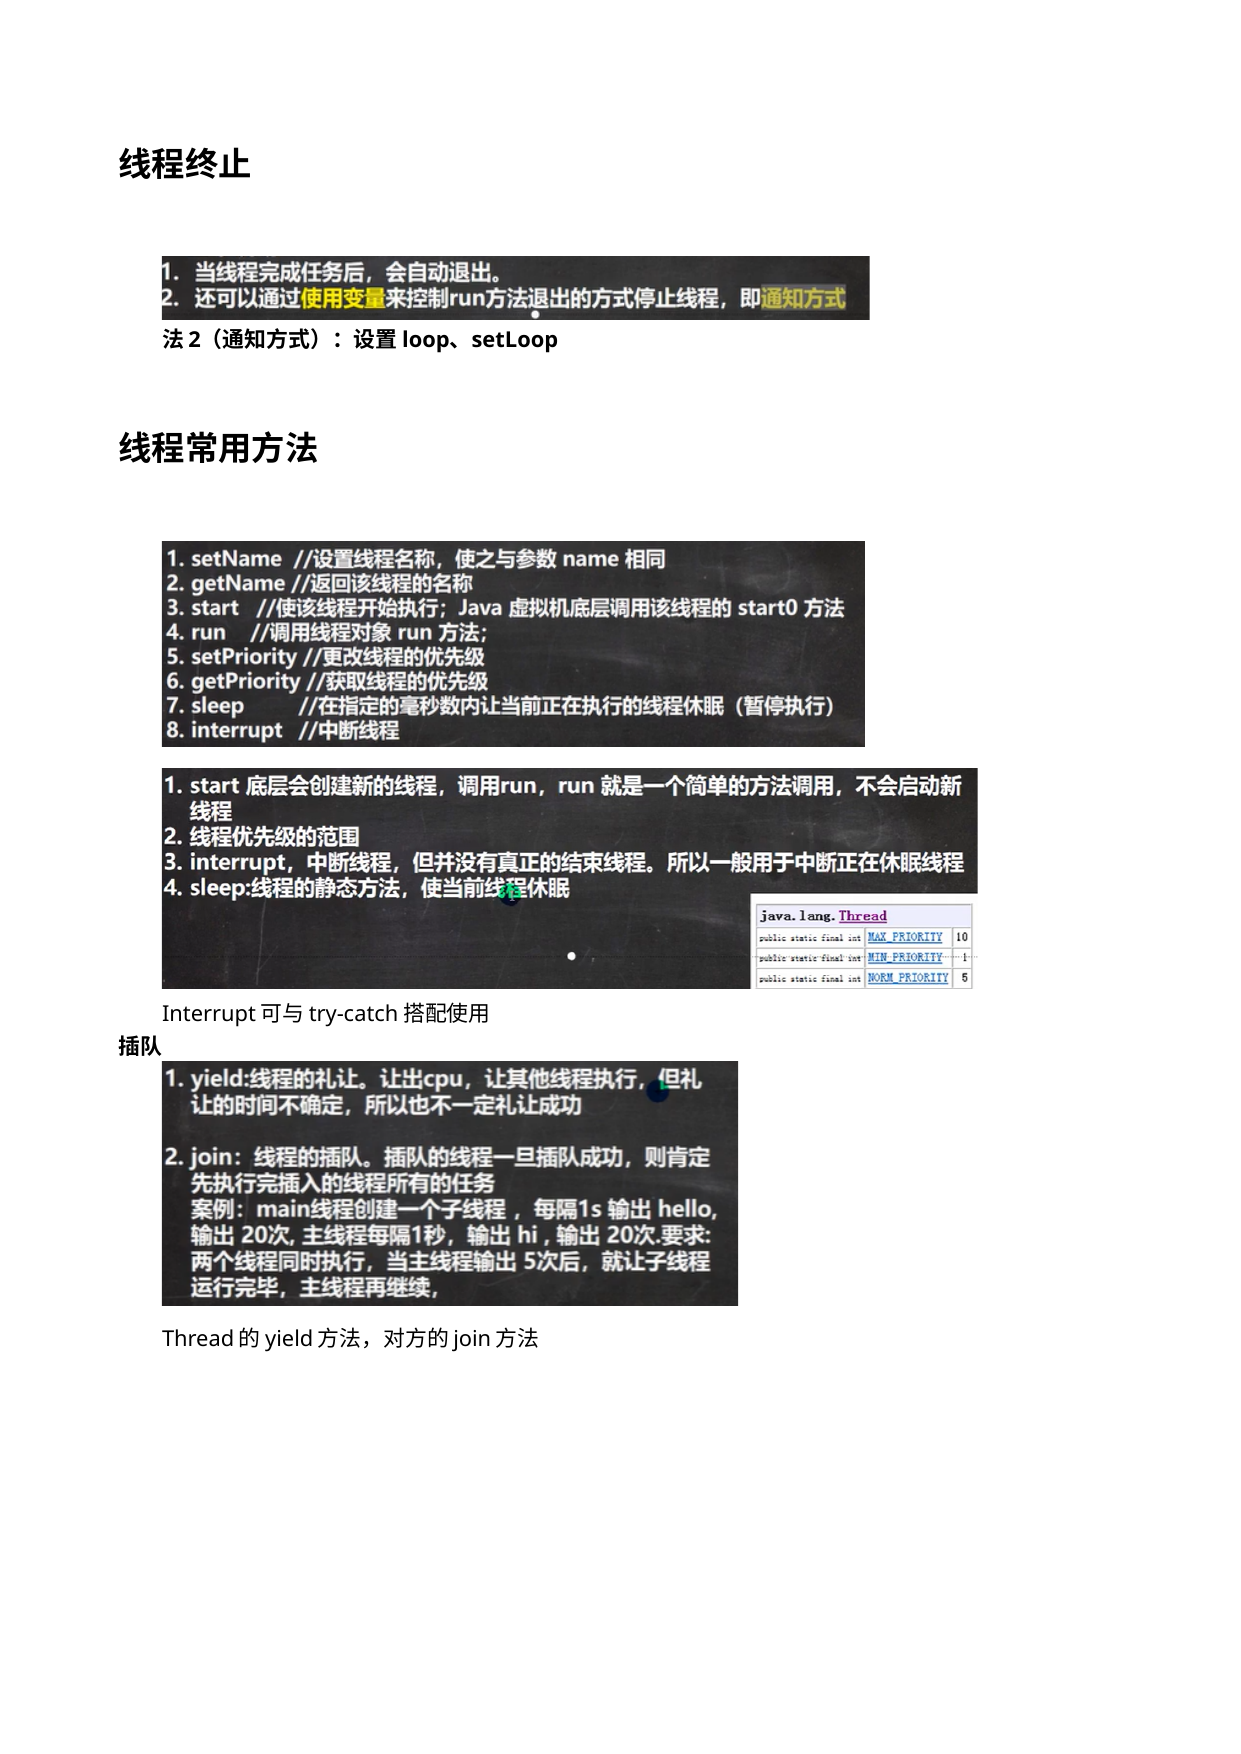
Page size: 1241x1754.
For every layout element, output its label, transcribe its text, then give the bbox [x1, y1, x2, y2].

picture [161, 1061, 739, 1306]
subtitle 线程常用方法 [118, 414, 1122, 479]
subtitle 线程终止 [118, 129, 1122, 194]
picture [161, 541, 865, 747]
picture [161, 256, 870, 320]
text Thread的yield方法，对方的join方法 [118, 1321, 1122, 1353]
picture [161, 768, 978, 989]
text 插队 [118, 1028, 1122, 1061]
text Interrupt可与try-catch搭配使用 [118, 996, 1122, 1028]
text 法2（通知方式）：设置loop、setLoop [118, 322, 1122, 354]
